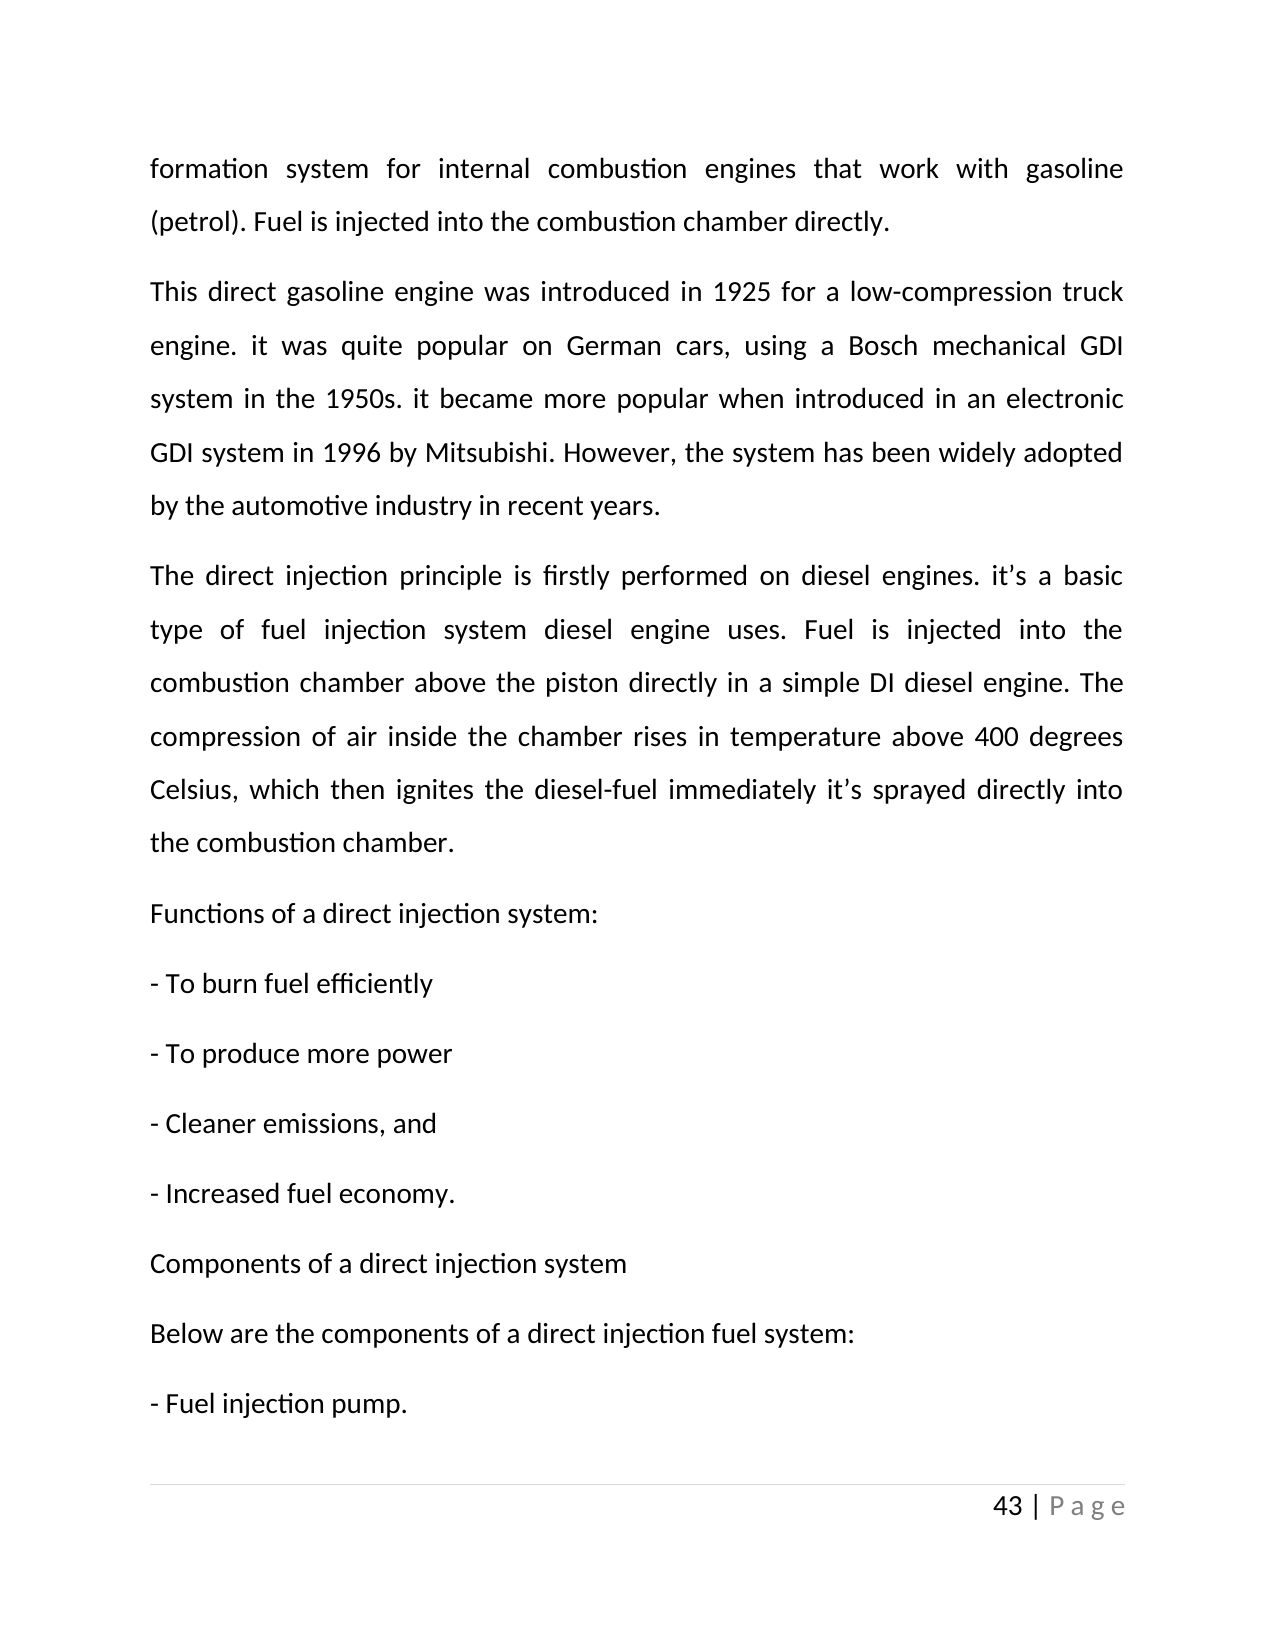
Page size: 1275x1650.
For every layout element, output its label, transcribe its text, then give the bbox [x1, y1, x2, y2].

text Components of a direct injection system [150, 1245, 1125, 1281]
text Functions of a direct injection system: [150, 895, 1125, 930]
text Below are the components of a direct injection fuel system: [150, 1315, 1125, 1351]
text - Increased fuel economy. [150, 1175, 1125, 1211]
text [150, 150, 1125, 239]
text - To produce more power [150, 1035, 1125, 1071]
text - To burn fuel efficiently [150, 965, 1125, 1000]
text - Fuel injection pump. [150, 1385, 1125, 1421]
text This direct gasoline engine was introduced in 1925 for a low-compression truck engine. it was quite popular on German cars, using a Bosch mechanical GDI system in the 1950s. it became more popular when introduced in an electronic GDI system in 1996 by Mitsubishi. However, the system has been widely adopted by the automotive industry in recent years. [150, 273, 1125, 523]
text The direct injection principle is firstly performed on diesel engines. it’s a basic type of fuel injection system diesel engine uses. Fuel is injected into the combustion chamber above the piston directly in a simple DI diesel engine. The compression of air inside the chamber rises in temperature above 400 degrees Celsius, which then ignites the diesel-fuel immediately it’s sprayed directly into the combustion chamber. [150, 557, 1125, 860]
text - Cleaner emissions, and [150, 1105, 1125, 1141]
